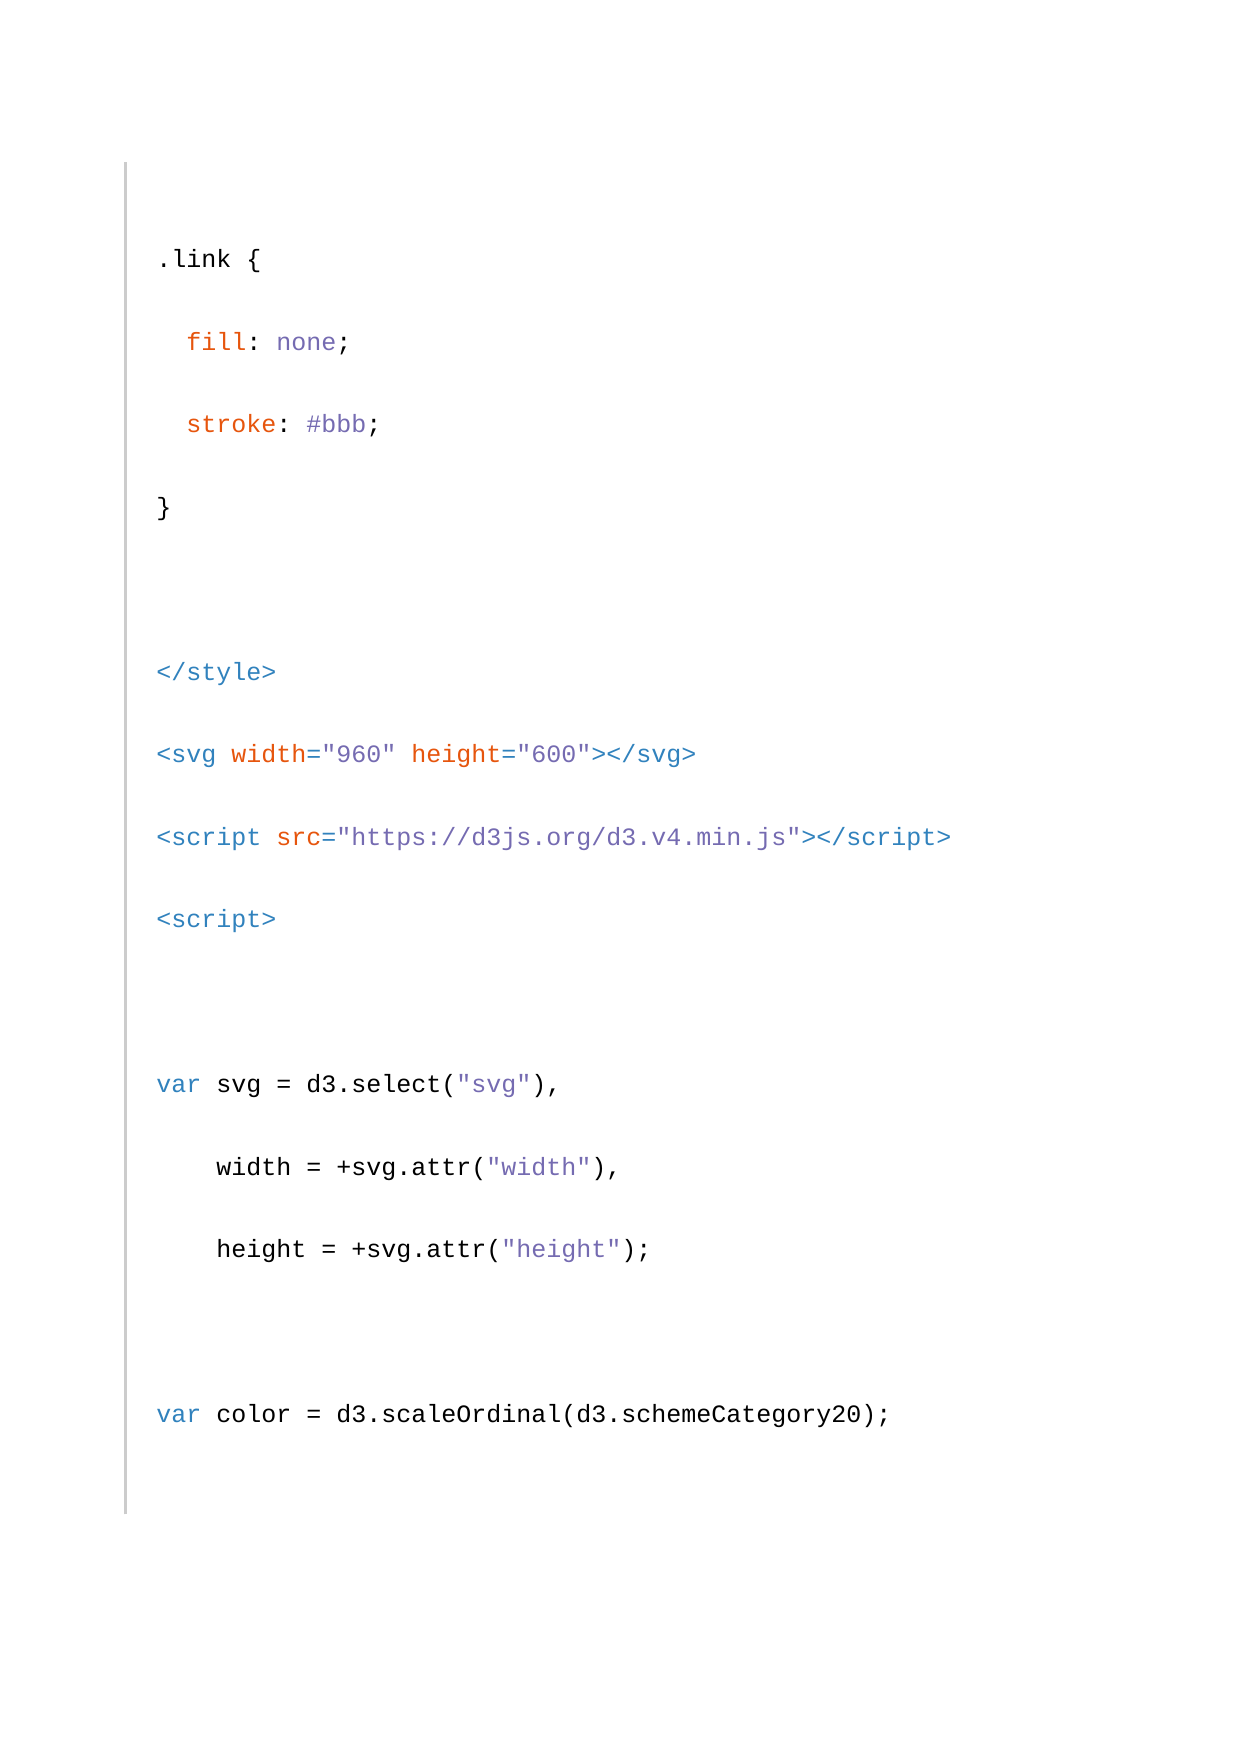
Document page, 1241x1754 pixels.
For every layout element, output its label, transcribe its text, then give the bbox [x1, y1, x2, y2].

text fill: none; [127, 327, 1053, 359]
text } [127, 492, 1053, 524]
text var color = d3.scaleOrdinal(d3.schemeCategory20); [127, 1399, 1053, 1432]
text <script src="https://d3js.org/d3.v4.min.js"></script> [127, 822, 1053, 854]
text </style> [127, 657, 1053, 689]
text var svg = d3.select("svg"), [127, 1069, 1053, 1102]
text <svg width="960" height="600"></svg> [127, 739, 1053, 772]
text stroke: #bbb; [127, 409, 1053, 442]
text width = +svg.attr("width"), [127, 1152, 1053, 1184]
text .link { [127, 244, 1053, 277]
text <script> [127, 904, 1053, 937]
text height = +svg.attr("height"); [127, 1234, 1053, 1267]
